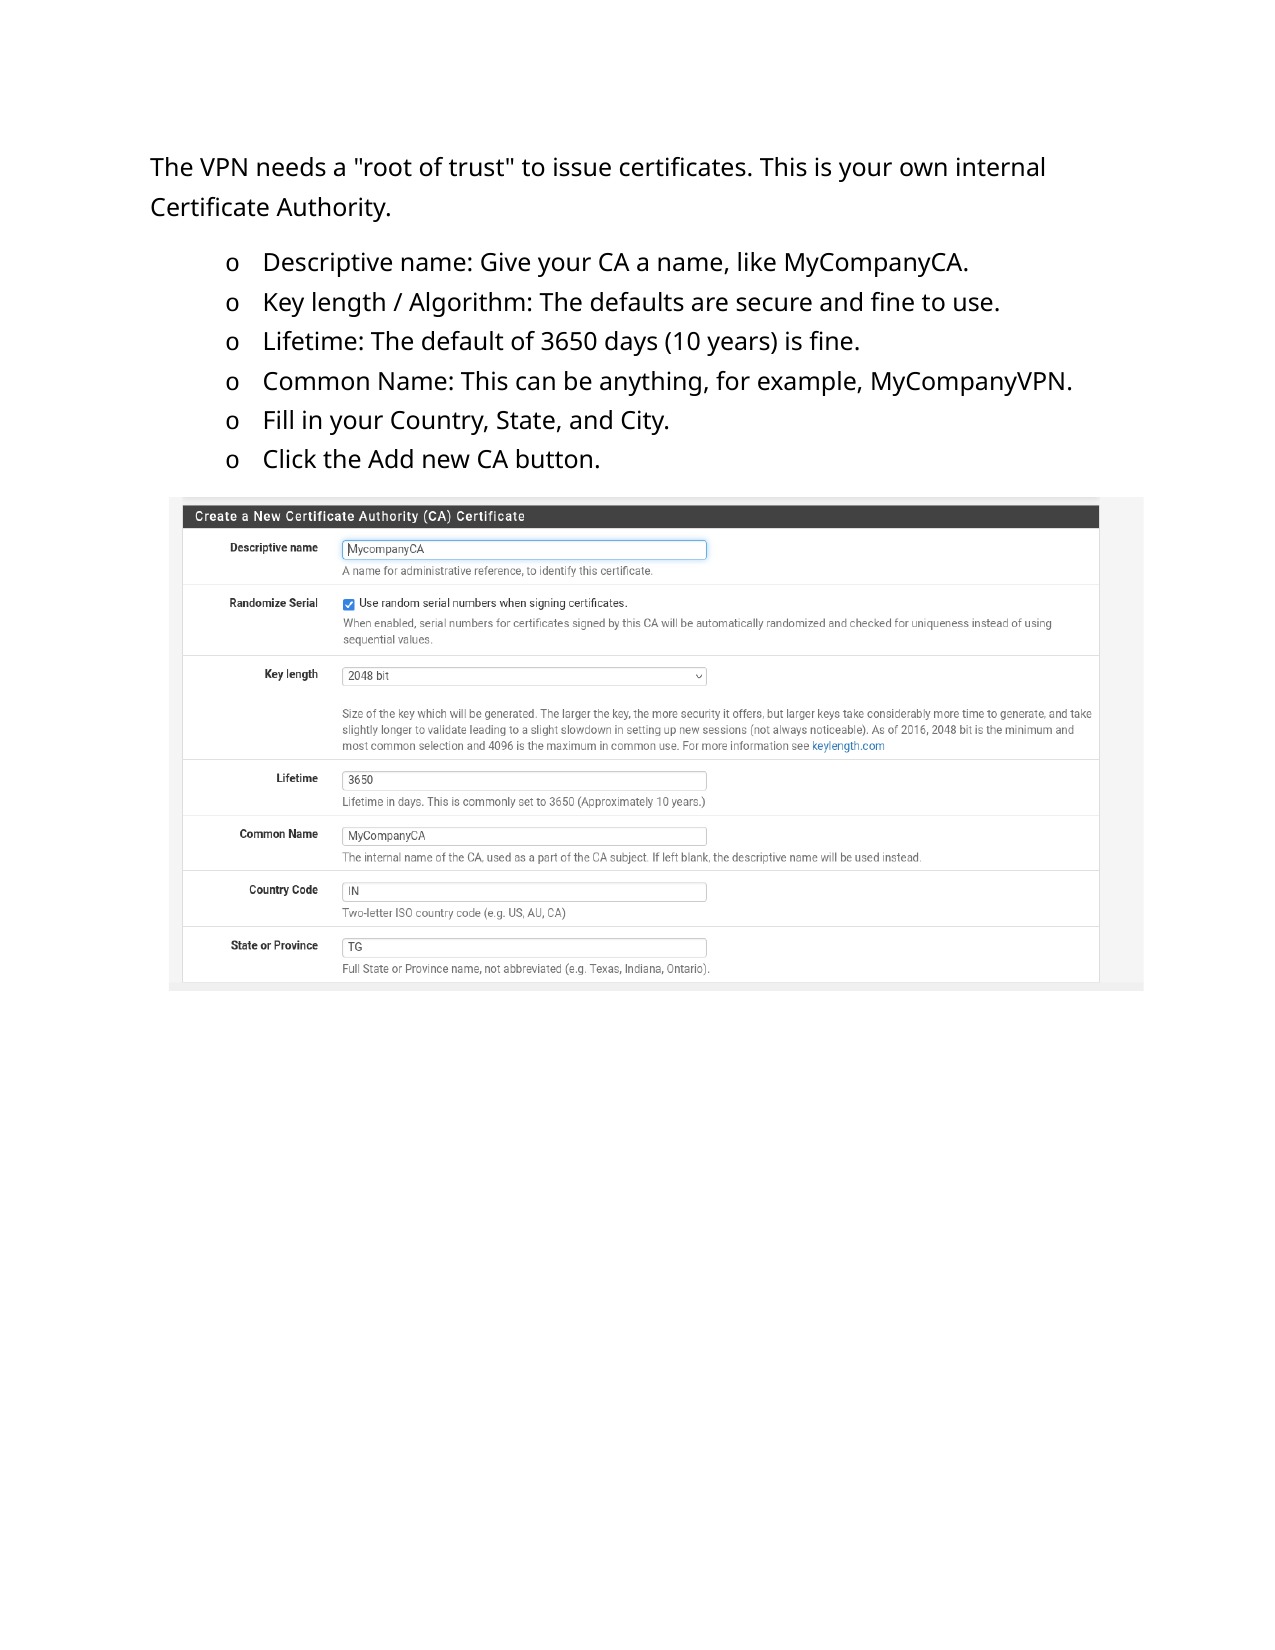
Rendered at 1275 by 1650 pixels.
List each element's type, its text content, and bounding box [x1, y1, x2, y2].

list Click the Add new CA button. [225, 442, 1125, 476]
list Descriptive name: Give your CA a name, like MyCompanyCA. [225, 245, 1125, 279]
list Key length / Algorithm: The defaults are secure and fine to use. [225, 284, 1125, 319]
list Lifetime: The default of 3650 days (10 years) is fine. [225, 324, 1125, 358]
text The VPN needs a "root of trust" to issue certificates. This is your own internal Certificate Authority. [150, 150, 1125, 223]
list Common Name: This can be anything, for example, MyCompanyVPN. [225, 363, 1125, 397]
list Fill in your Country, State, and City. [225, 402, 1125, 437]
picture [168, 497, 1144, 991]
